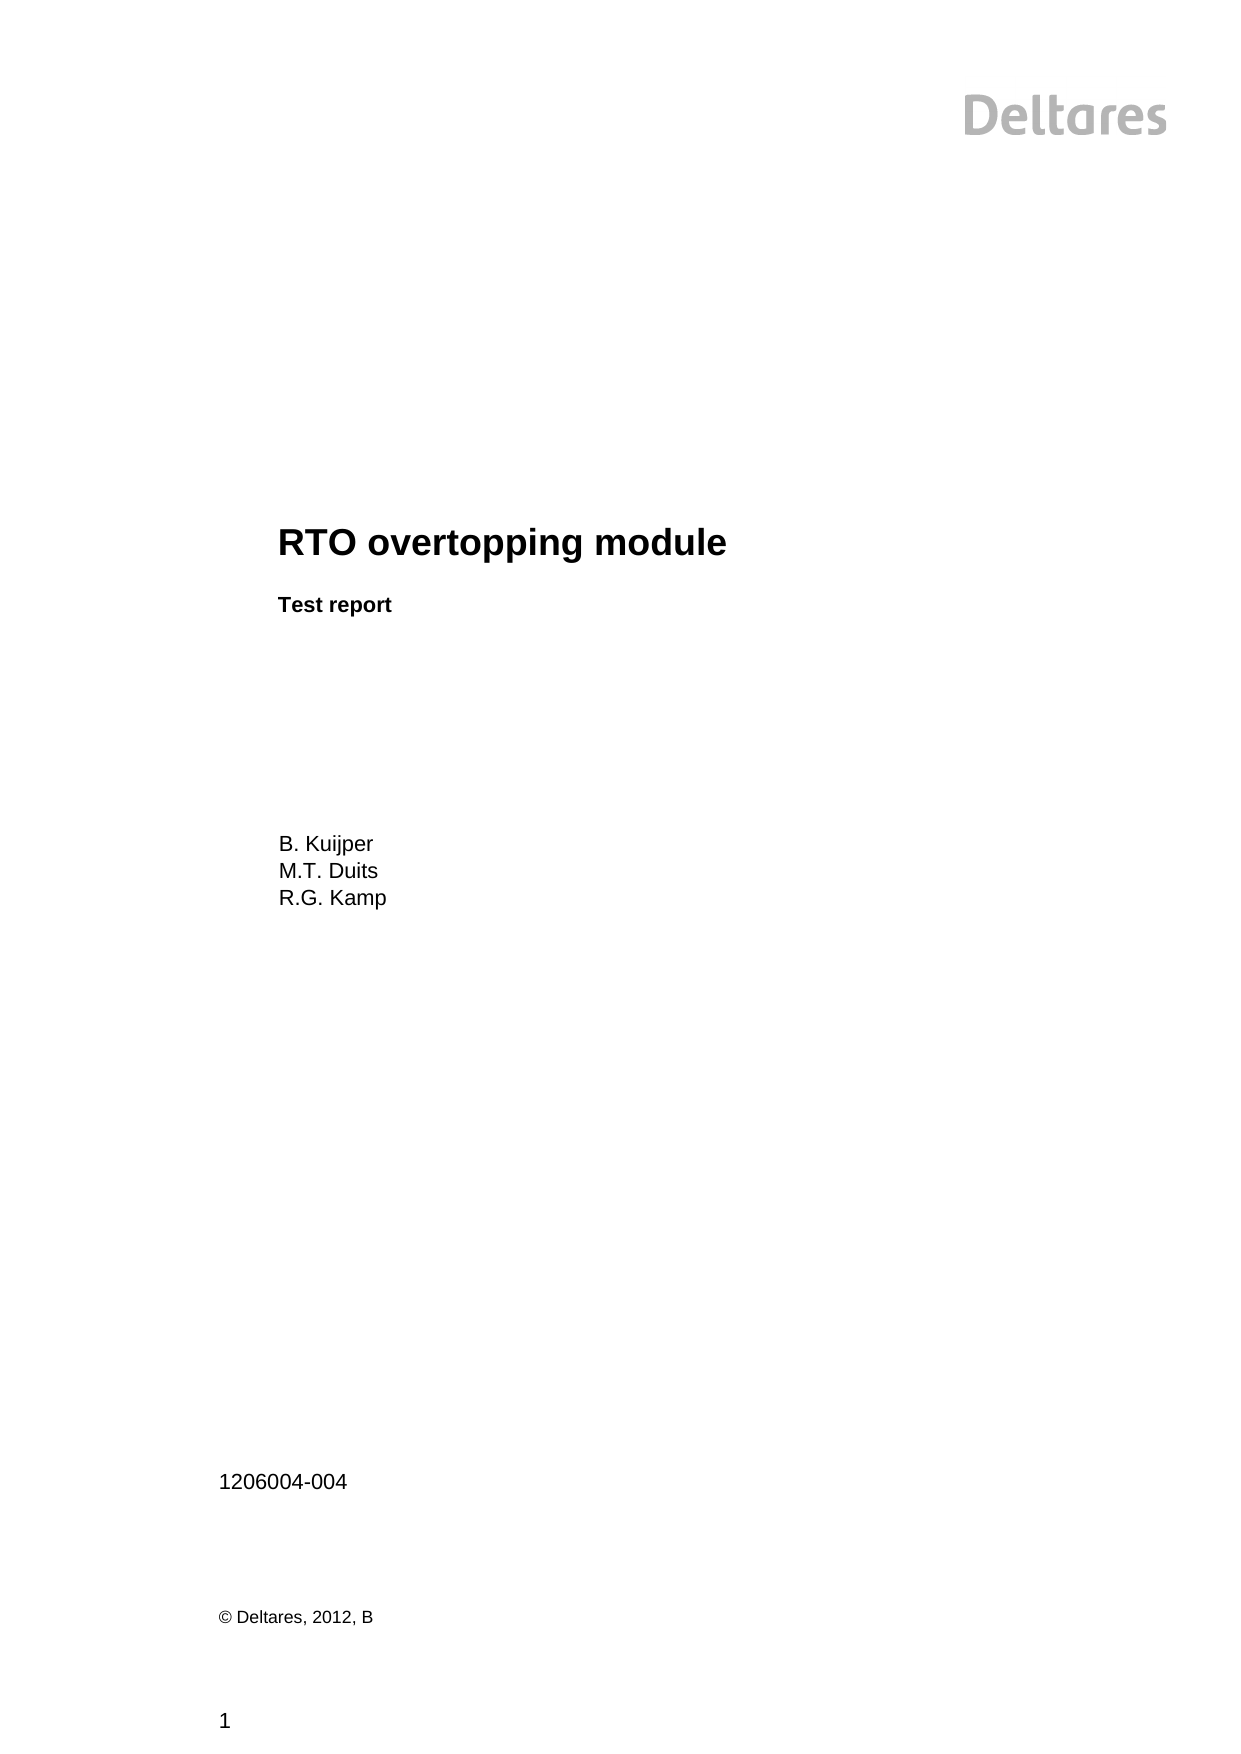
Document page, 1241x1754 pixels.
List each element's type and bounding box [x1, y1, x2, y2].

picture [965, 76, 1167, 135]
